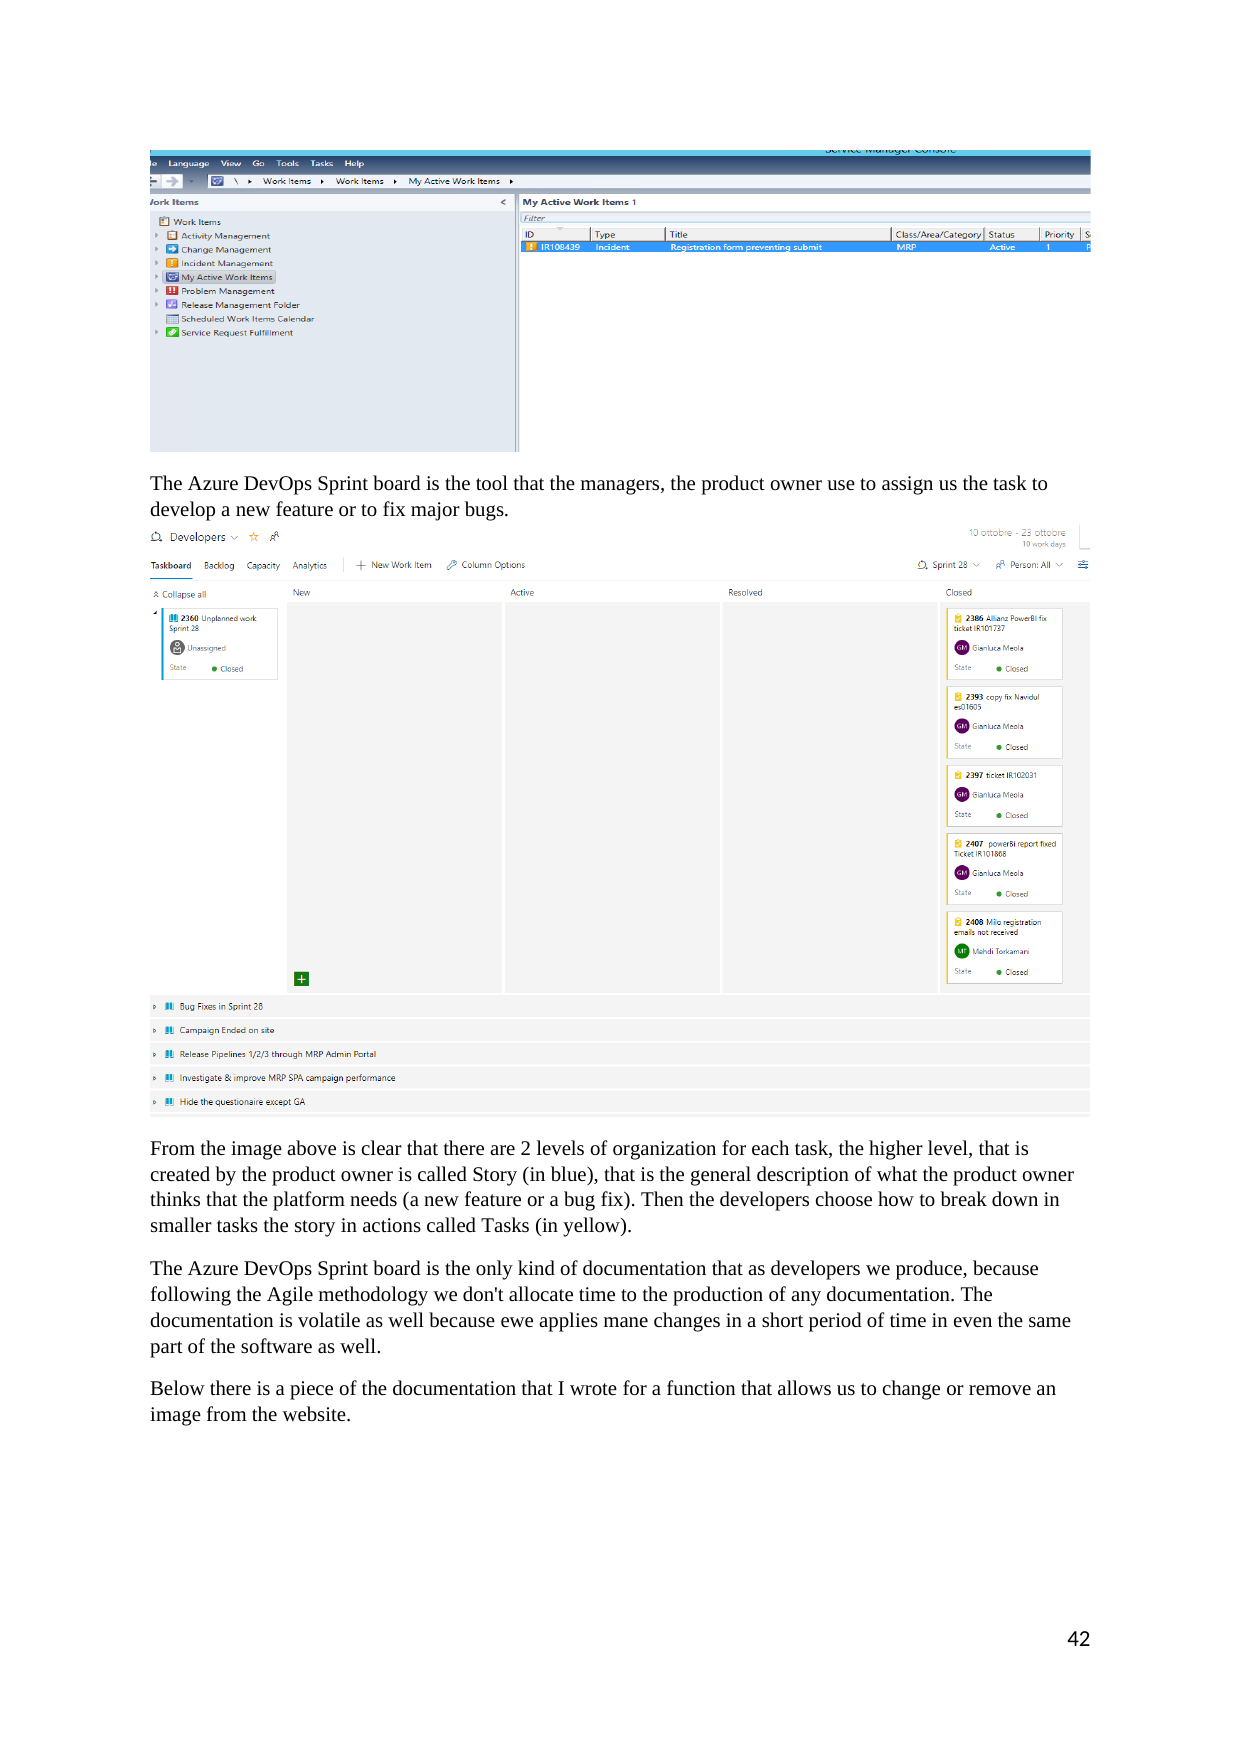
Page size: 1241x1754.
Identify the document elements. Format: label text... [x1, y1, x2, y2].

text Below there is a piece of the documentation that I wrote for a function that allows us to change or remove an image from the website. [150, 1376, 1090, 1426]
text The Azure DevOps Sprint board is the tool that the managers, the product owner use to assign us the task to develop a new feature or to fix major bugs. [150, 471, 1090, 523]
text From the image above is clear that there are 2 levels of organization for each task, the higher level, that is created by the product owner is called Story (in blue), that is the general description of what the product owner thinks that the platform needs (a new feature or a bug fix). Then the developers choose how to break down in smaller tasks the story in actions called Tasks (in yellow). [150, 1136, 1090, 1237]
picture [150, 150, 1091, 452]
picture [150, 523, 1091, 1117]
text The Azure DevOps Sprint board is the only kind of documentation that as developers we produce, because following the Agile methodology we don't allocate time to the production of any documentation. The documentation is volatile as well because ewe applies mane changes in a short period of time in even the same part of the software as well. [150, 1256, 1090, 1358]
